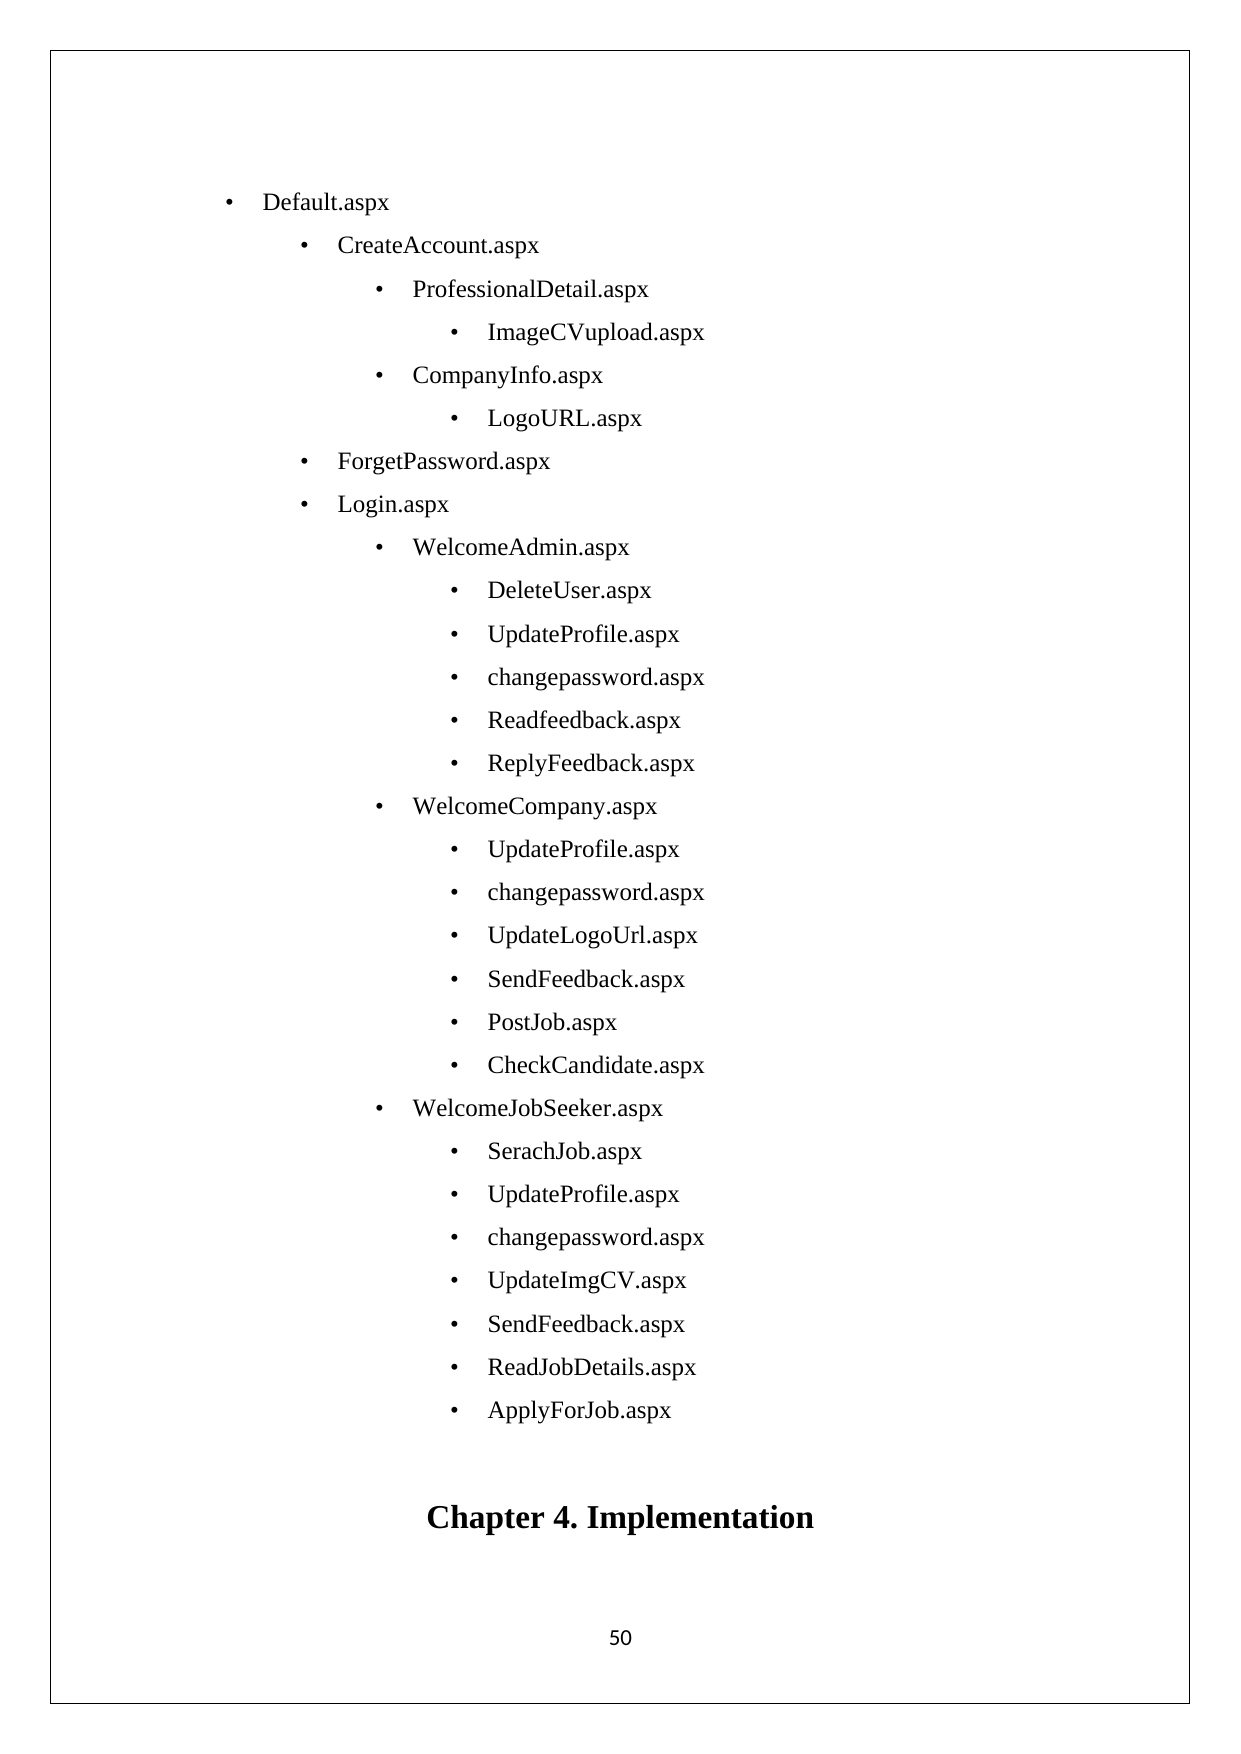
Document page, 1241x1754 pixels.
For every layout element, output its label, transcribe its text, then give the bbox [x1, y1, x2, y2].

list UpdateProfile.aspx [450, 834, 1053, 863]
text Chapter 4. Implementation [187, 1497, 1053, 1536]
list ProfessionalDetail.aspx [375, 274, 1053, 302]
list Default.aspx [225, 187, 1053, 216]
list WelcomeJobSeeker.aspx [375, 1093, 1053, 1122]
list UpdateProfile.aspx [450, 1179, 1053, 1208]
list CheckCandidate.aspx [450, 1050, 1053, 1079]
list UpdateImgCV.aspx [450, 1266, 1053, 1294]
list ApplyForJob.aspx [450, 1395, 1053, 1424]
list PostJob.aspx [450, 1007, 1053, 1036]
list SerachJob.aspx [450, 1136, 1053, 1165]
list ForgetPassword.aspx [300, 446, 1053, 475]
list UpdateProfile.aspx [450, 619, 1053, 647]
list LogoURL.aspx [450, 403, 1053, 432]
list WelcomeAdmin.aspx [375, 532, 1053, 561]
list changepassword.aspx [450, 662, 1053, 691]
list SendFeedback.aspx [450, 1309, 1053, 1337]
list ImageCVupload.aspx [450, 317, 1053, 346]
list UpdateLogoUrl.aspx [450, 921, 1053, 949]
list SendFeedback.aspx [450, 964, 1053, 992]
list ReplyFeedback.aspx [450, 748, 1053, 777]
list CompanyInfo.aspx [375, 360, 1053, 389]
list DeleteUser.aspx [450, 576, 1053, 604]
list Readfeedback.aspx [450, 705, 1053, 734]
list changepassword.aspx [450, 877, 1053, 906]
list CreateAccount.aspx [300, 231, 1053, 259]
list changepassword.aspx [450, 1222, 1053, 1251]
list ReadJobDetails.aspx [450, 1352, 1053, 1381]
list WelcomeCompany.aspx [375, 791, 1053, 820]
list Login.aspx [300, 489, 1053, 518]
